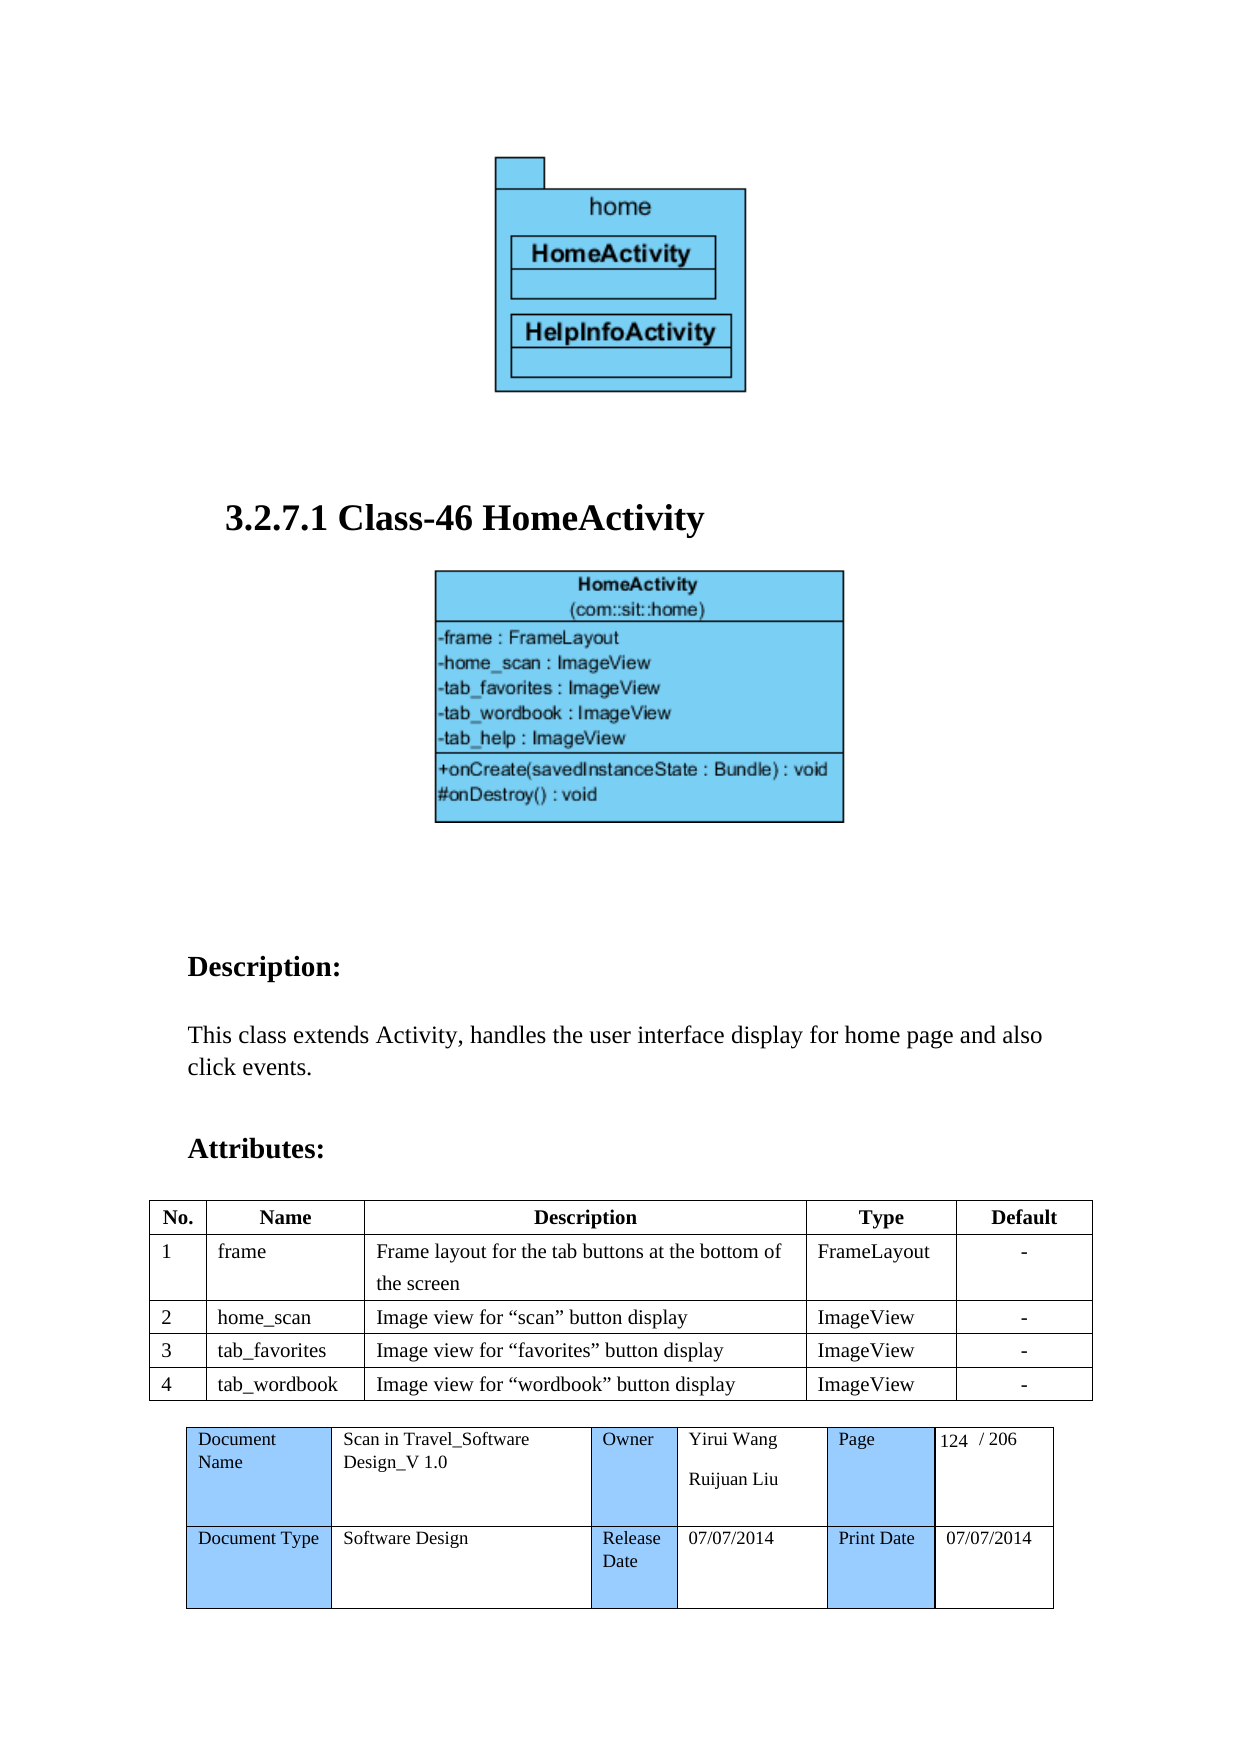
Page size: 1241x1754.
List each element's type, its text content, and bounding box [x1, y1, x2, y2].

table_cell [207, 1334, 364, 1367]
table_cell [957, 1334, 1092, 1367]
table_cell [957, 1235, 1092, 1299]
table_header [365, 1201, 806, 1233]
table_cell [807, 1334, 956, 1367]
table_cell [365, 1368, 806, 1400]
text Attributes: [187, 1116, 1053, 1181]
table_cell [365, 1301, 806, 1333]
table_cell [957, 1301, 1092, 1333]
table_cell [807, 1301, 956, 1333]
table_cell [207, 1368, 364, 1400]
text This class extends Activity, handles the user interface display for home page and also click events. [187, 1018, 1053, 1083]
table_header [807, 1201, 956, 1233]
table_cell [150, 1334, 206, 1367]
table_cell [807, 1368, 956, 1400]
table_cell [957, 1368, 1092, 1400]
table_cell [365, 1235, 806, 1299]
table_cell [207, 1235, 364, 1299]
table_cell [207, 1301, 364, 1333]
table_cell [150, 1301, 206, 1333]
picture [432, 569, 846, 823]
text 3.2.7.1 Class-46 HomeActivity [187, 485, 1053, 550]
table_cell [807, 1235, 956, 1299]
text Description: [187, 934, 1053, 999]
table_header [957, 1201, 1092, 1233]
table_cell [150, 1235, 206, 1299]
picture [492, 154, 748, 394]
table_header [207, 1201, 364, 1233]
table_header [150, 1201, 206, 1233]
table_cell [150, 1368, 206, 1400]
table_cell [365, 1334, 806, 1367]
